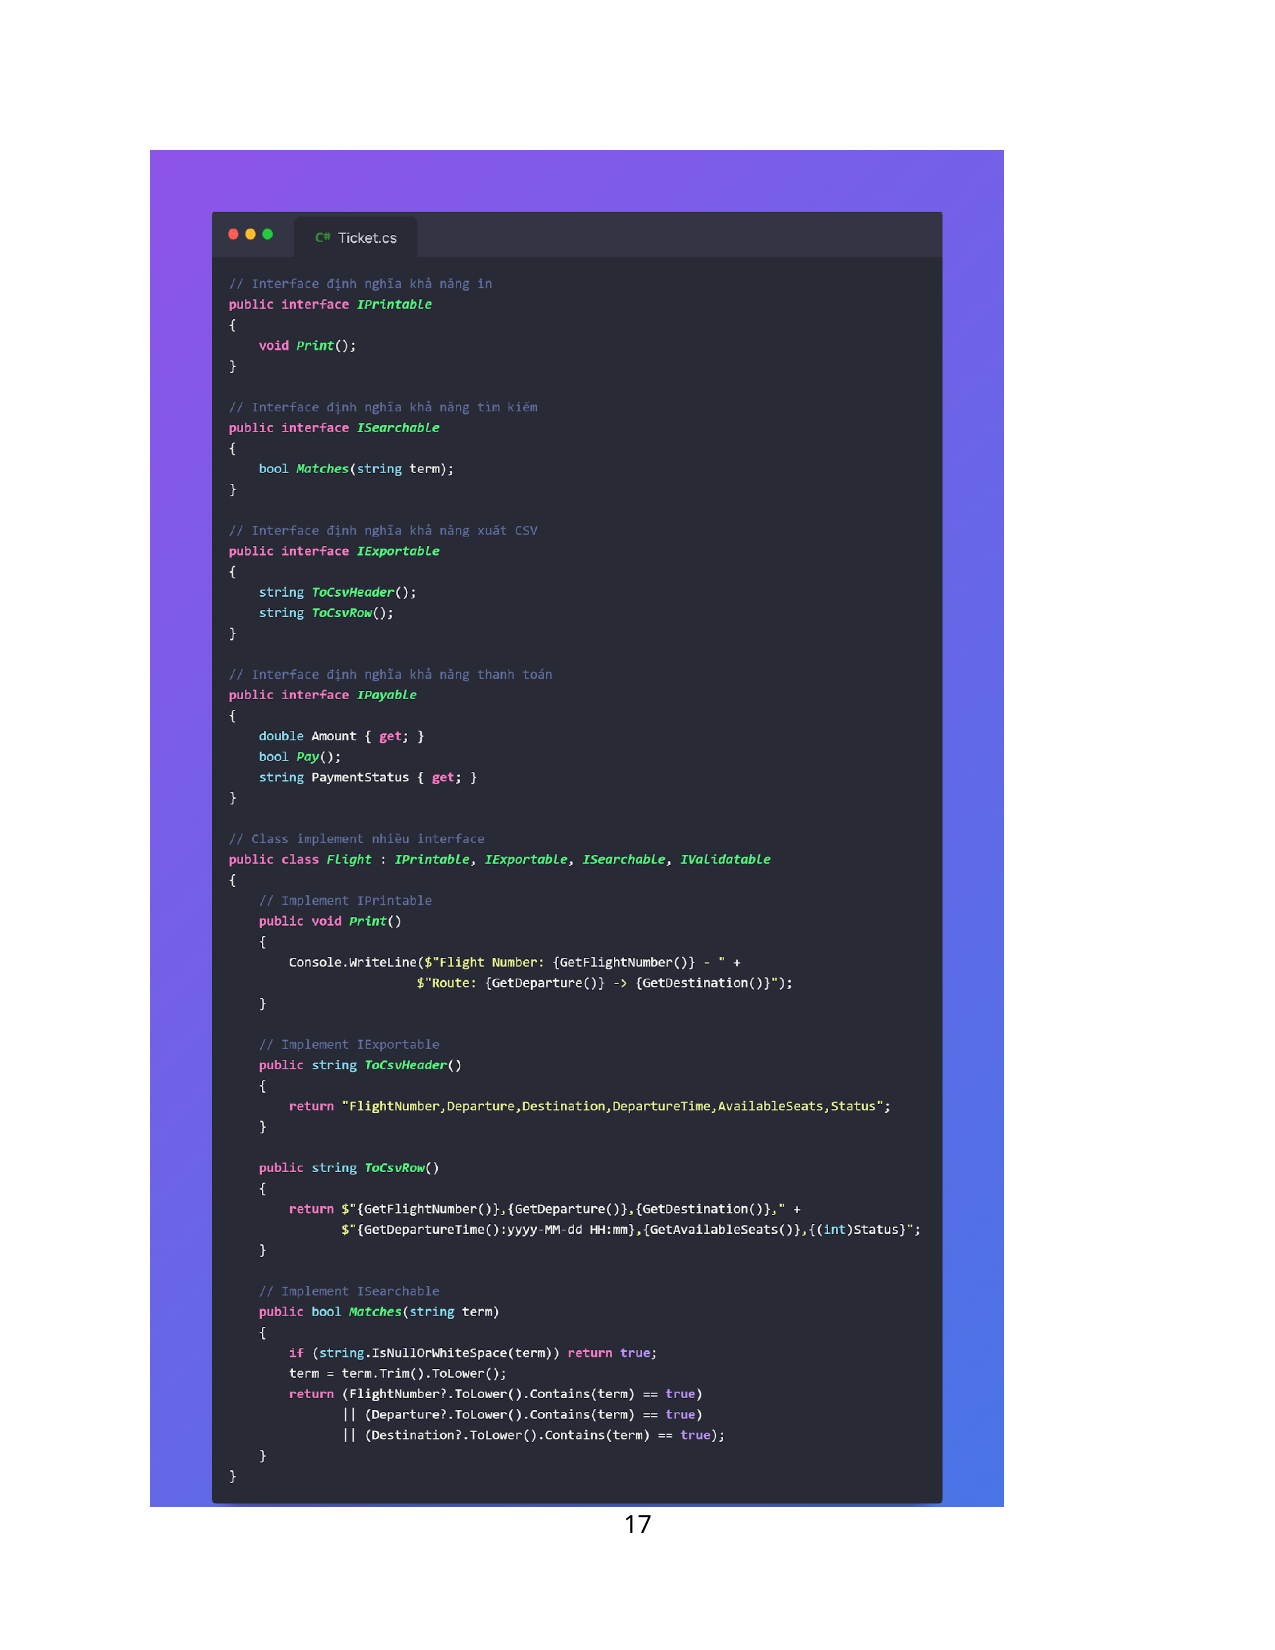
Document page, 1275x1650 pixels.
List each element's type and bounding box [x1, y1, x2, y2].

picture [150, 150, 1004, 1507]
